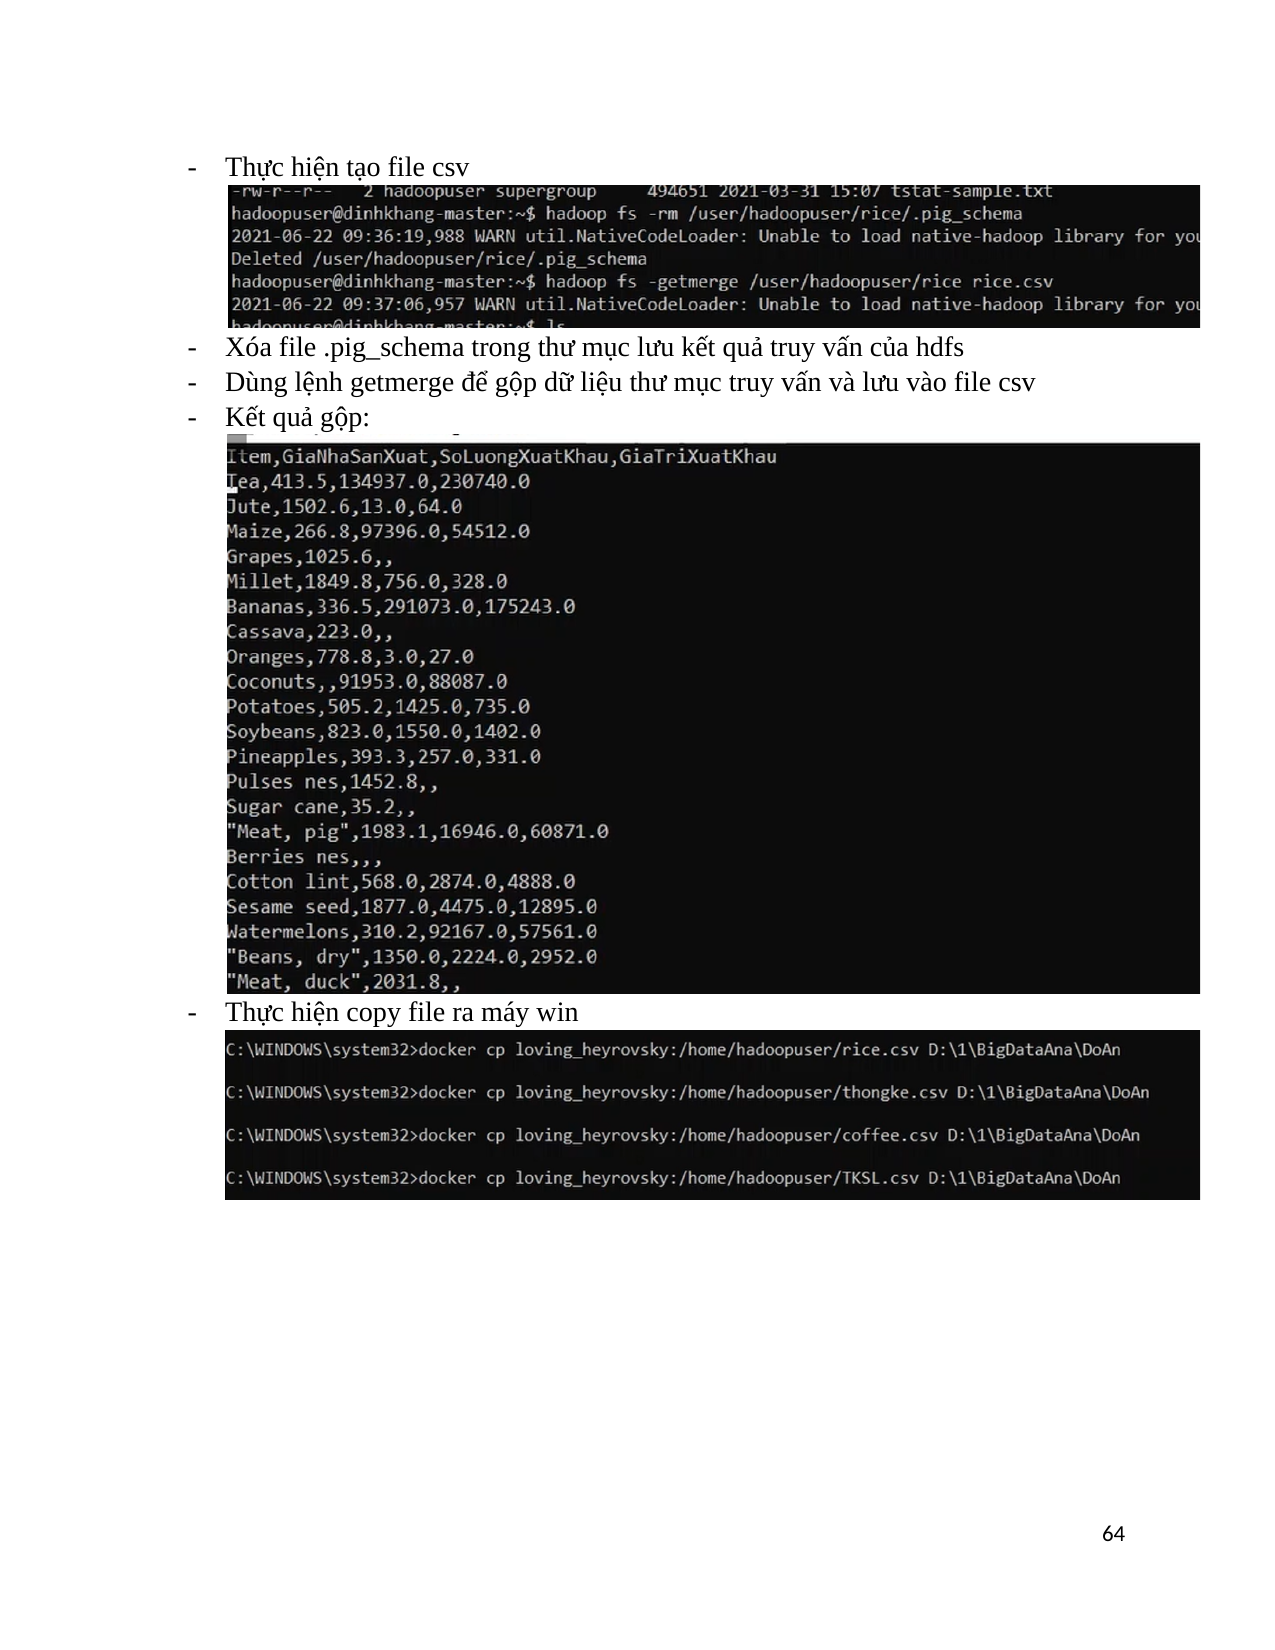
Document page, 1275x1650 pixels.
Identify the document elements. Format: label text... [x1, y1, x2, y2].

list Dùng lệnh getmerge để gộp dữ liệu thư mục truy vấn và lưu vào file csv [187, 365, 1125, 397]
list Thực hiện tạo file csv [187, 150, 1125, 182]
list Xóa file .pig_schema trong thư mục lưu kết quả truy vấn của hdfs [187, 330, 1125, 362]
picture [225, 1030, 1200, 1200]
list Kết quả gộp: [187, 399, 1125, 432]
list Thực hiện copy file ra máy win [187, 995, 1125, 1028]
picture [225, 185, 1200, 328]
picture [225, 434, 1200, 994]
